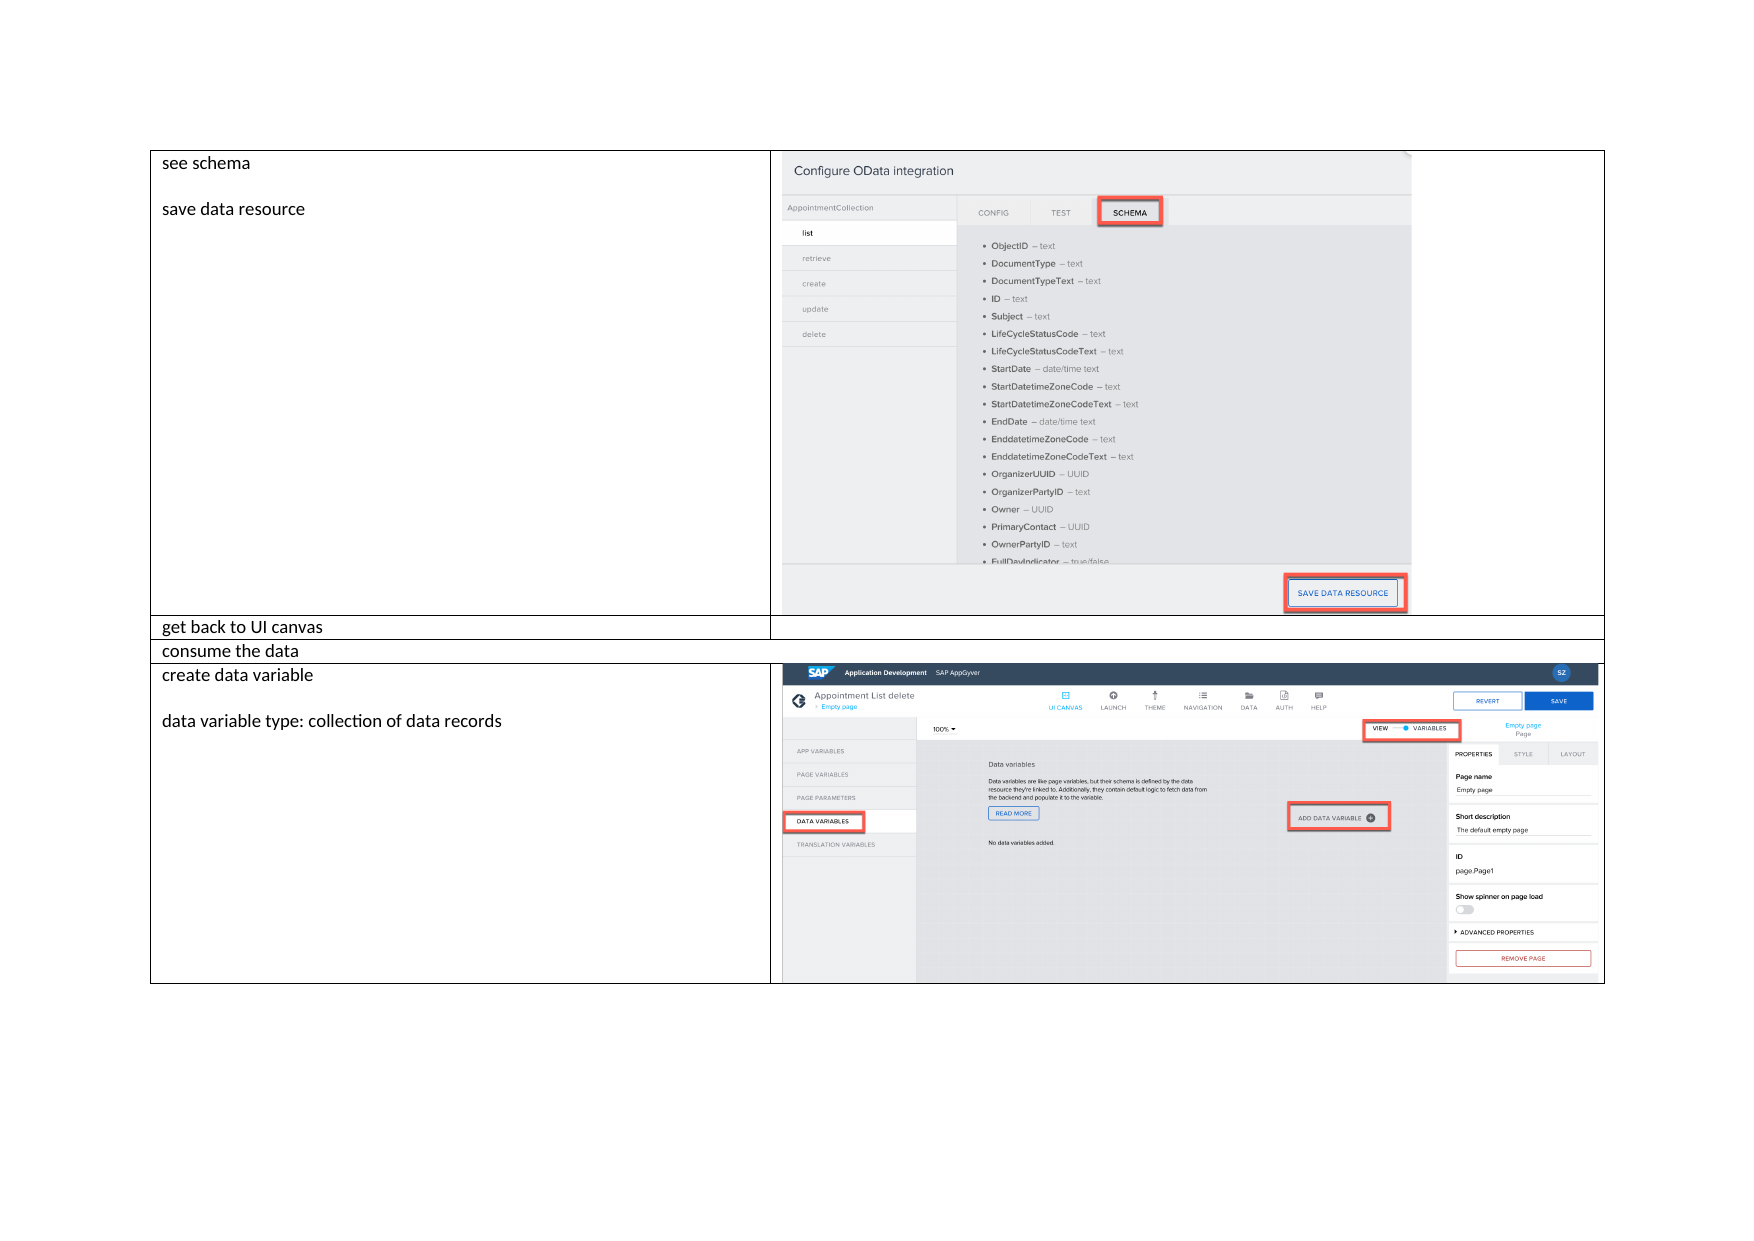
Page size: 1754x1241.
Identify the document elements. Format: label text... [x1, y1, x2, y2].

table_cell see schema save data resource [151, 151, 770, 614]
picture [782, 663, 1599, 983]
table_cell create data variable data variable type: collection of data records [151, 664, 770, 983]
table_cell get back to UI canvas [151, 616, 770, 638]
table_cell [771, 151, 782, 614]
table_cell [771, 616, 1604, 638]
table_cell consume the data [151, 640, 1604, 662]
table_cell [1412, 151, 1604, 614]
table_cell [1599, 664, 1604, 983]
table_cell [771, 664, 782, 983]
picture [782, 151, 1412, 615]
